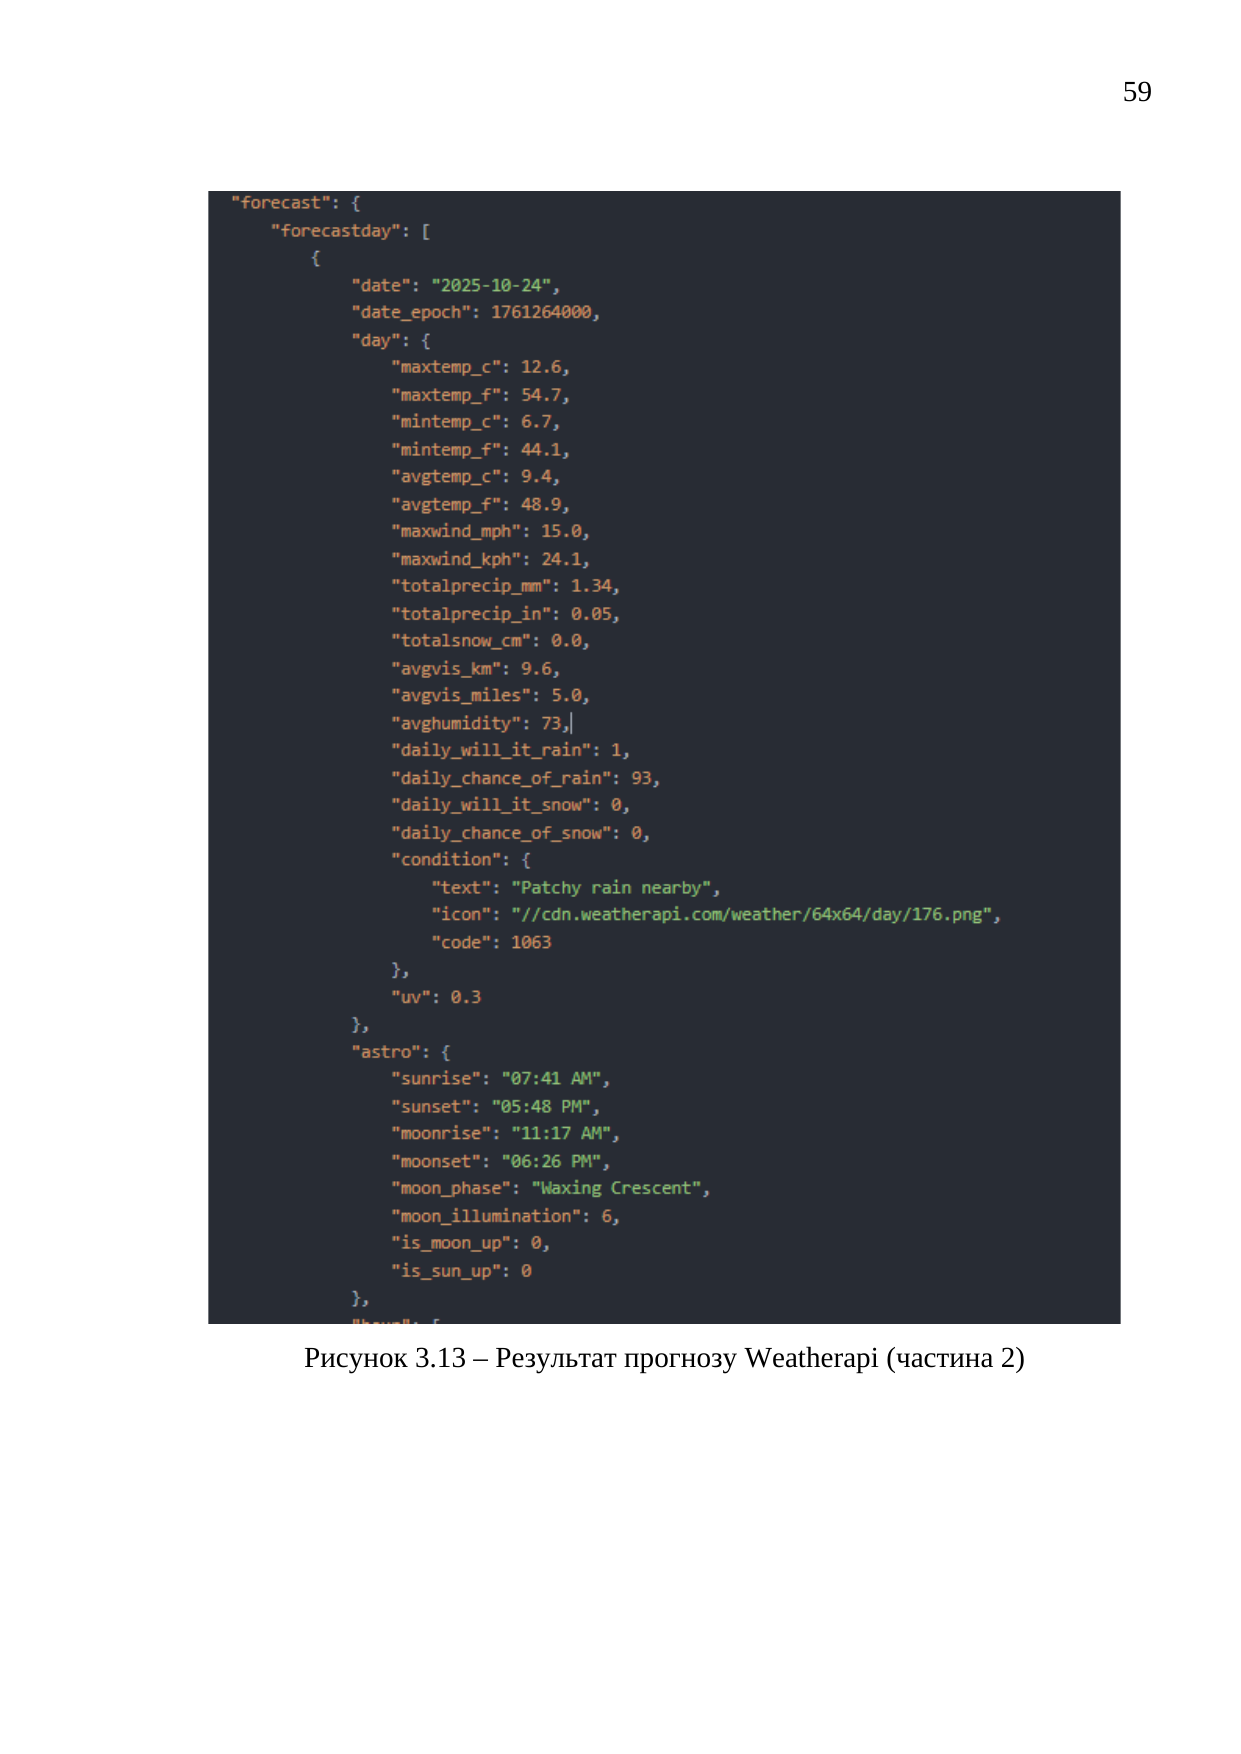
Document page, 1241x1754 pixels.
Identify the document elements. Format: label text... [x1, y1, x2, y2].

picture [208, 191, 1121, 1324]
text Рисунок 3.13 – Результат прогнозу Weatherapi (частина 2) [177, 1341, 1152, 1374]
